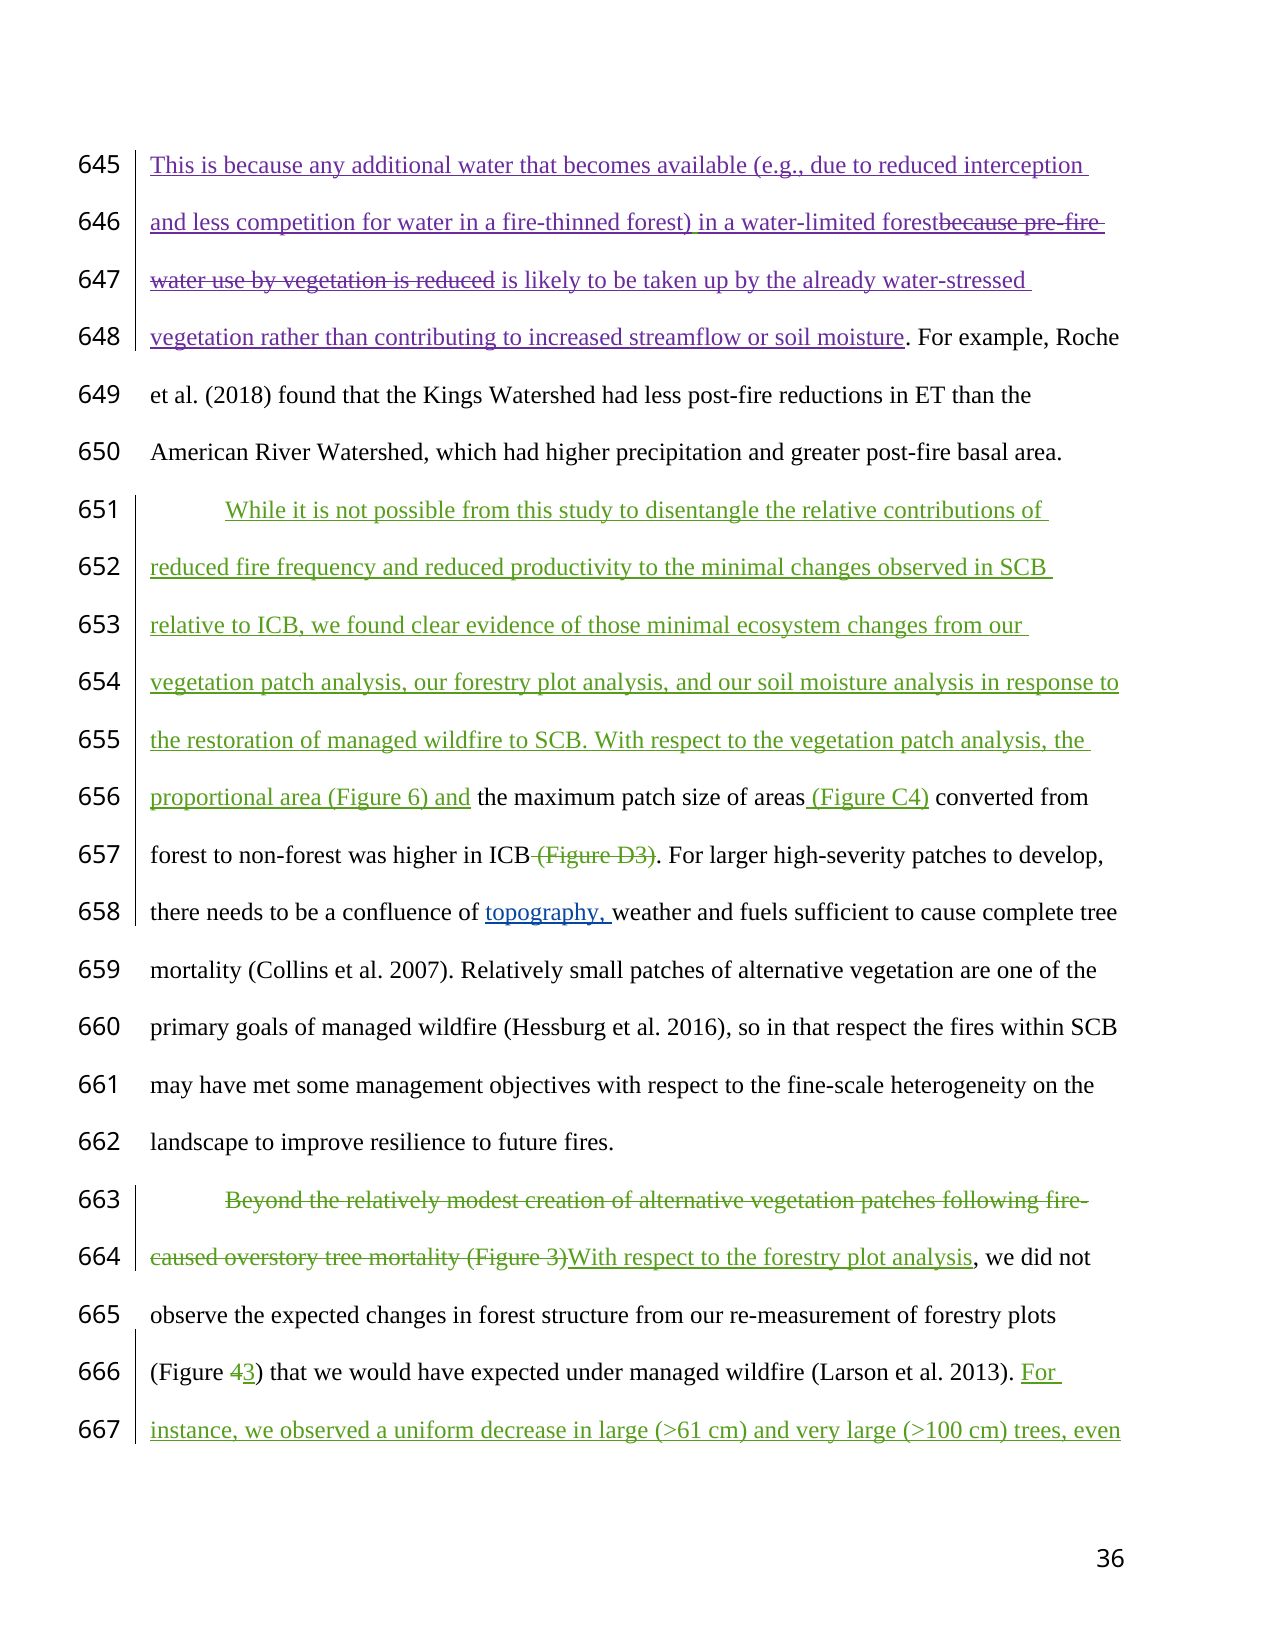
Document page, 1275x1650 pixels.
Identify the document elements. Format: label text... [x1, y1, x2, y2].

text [150, 1185, 1125, 1444]
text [150, 150, 1125, 466]
text the maximum patch size of areas converted from forest to non-forest was higher in ICB. For larger high-severity patches to develop, there needs to be a confluence of weather and fuels sufficient to cause complete tree mortality (Collins et al. 2007). Relatively small patches of alternative vegetation are one of the primary goals of managed wildfire (Hessburg et al. 2016), so in that respect the fires within SCB may have met some management objectives with respect to the fine-scale heterogeneity on the landscape to improve resilience to future fires. [150, 495, 1125, 1156]
